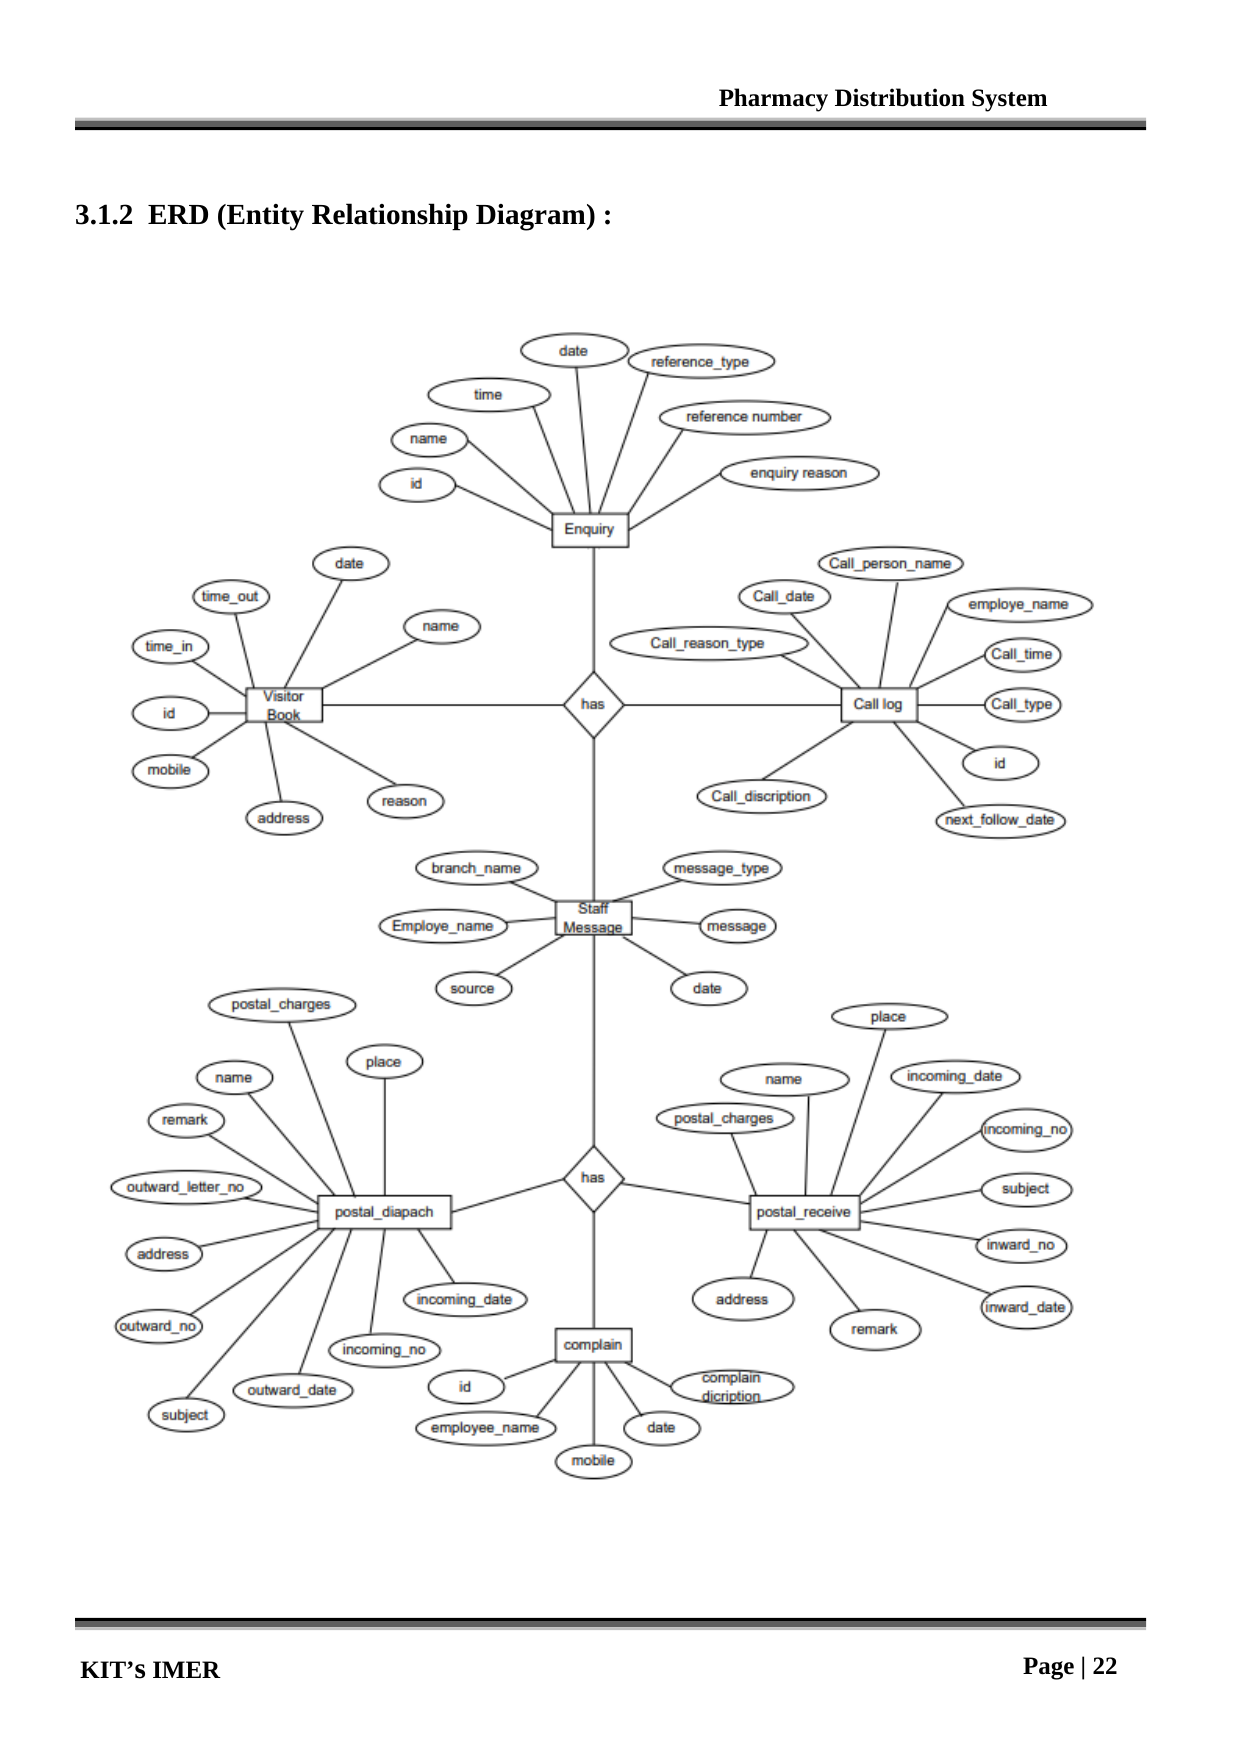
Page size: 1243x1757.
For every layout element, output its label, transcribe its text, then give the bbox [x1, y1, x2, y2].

text 3.1.2 ERD (Entity Relationship Diagram) : [0, 197, 1157, 231]
picture [75, 303, 1105, 1539]
